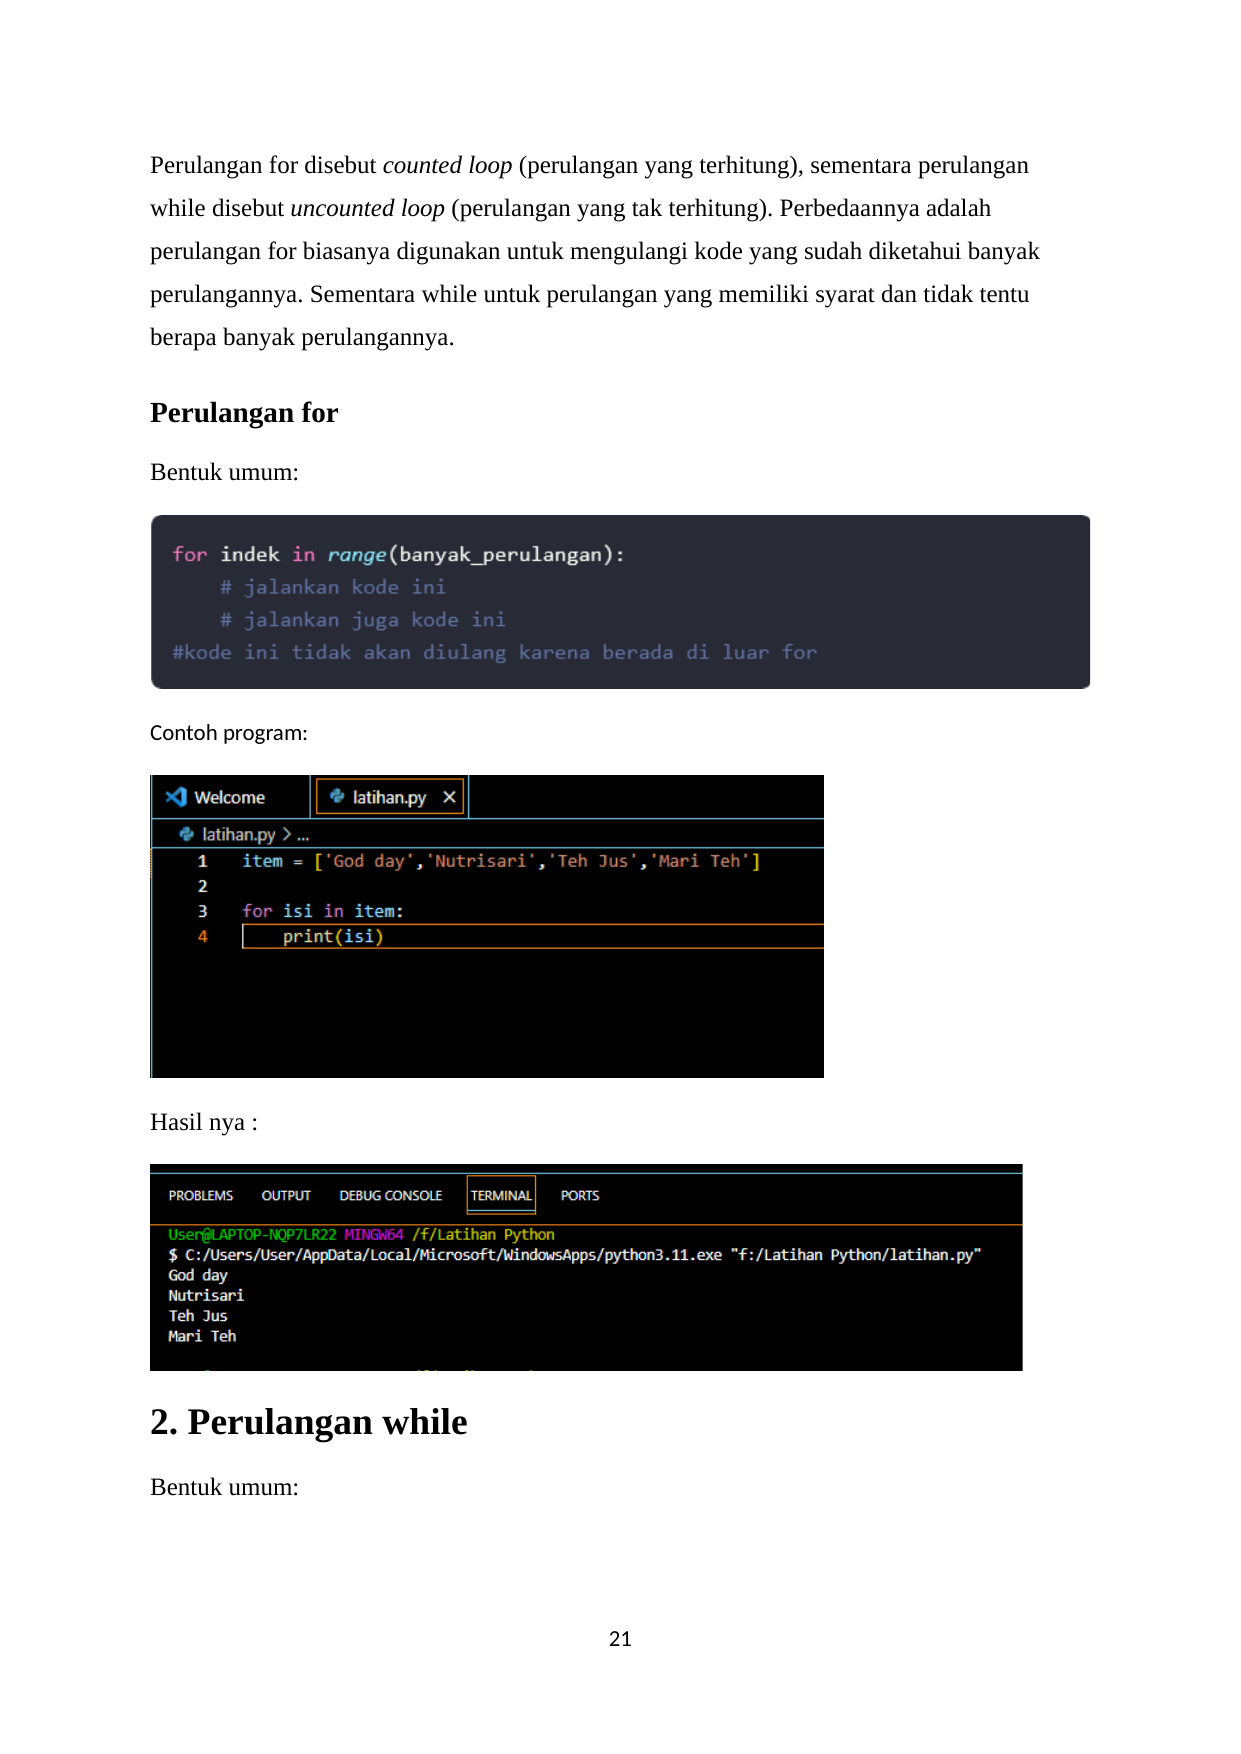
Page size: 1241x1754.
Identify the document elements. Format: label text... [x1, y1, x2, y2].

text Bentuk umum: [150, 1472, 1090, 1501]
text Bentuk umum: [150, 457, 1090, 486]
picture [150, 515, 1091, 689]
picture [150, 775, 824, 1078]
subtitle Perulangan for [150, 395, 1090, 428]
text Perulangan for disebut counted loop (perulangan yang terhitung), sementara perulangan while disebut uncounted loop (perulangan yang tak terhitung). Perbedaannya adalah perulangan for biasanya digunakan untuk mengulangi kode yang sudah diketahui banyak perulangannya. Sementara while untuk perulangan yang memiliki syarat dan tidak tentu berapa banyak perulangannya. [150, 150, 1090, 351]
subtitle 2. Perulangan while [150, 1400, 1090, 1443]
text Hasil nya : [150, 1107, 1090, 1135]
text Contoh program: [150, 718, 1090, 746]
picture [150, 1164, 1023, 1371]
